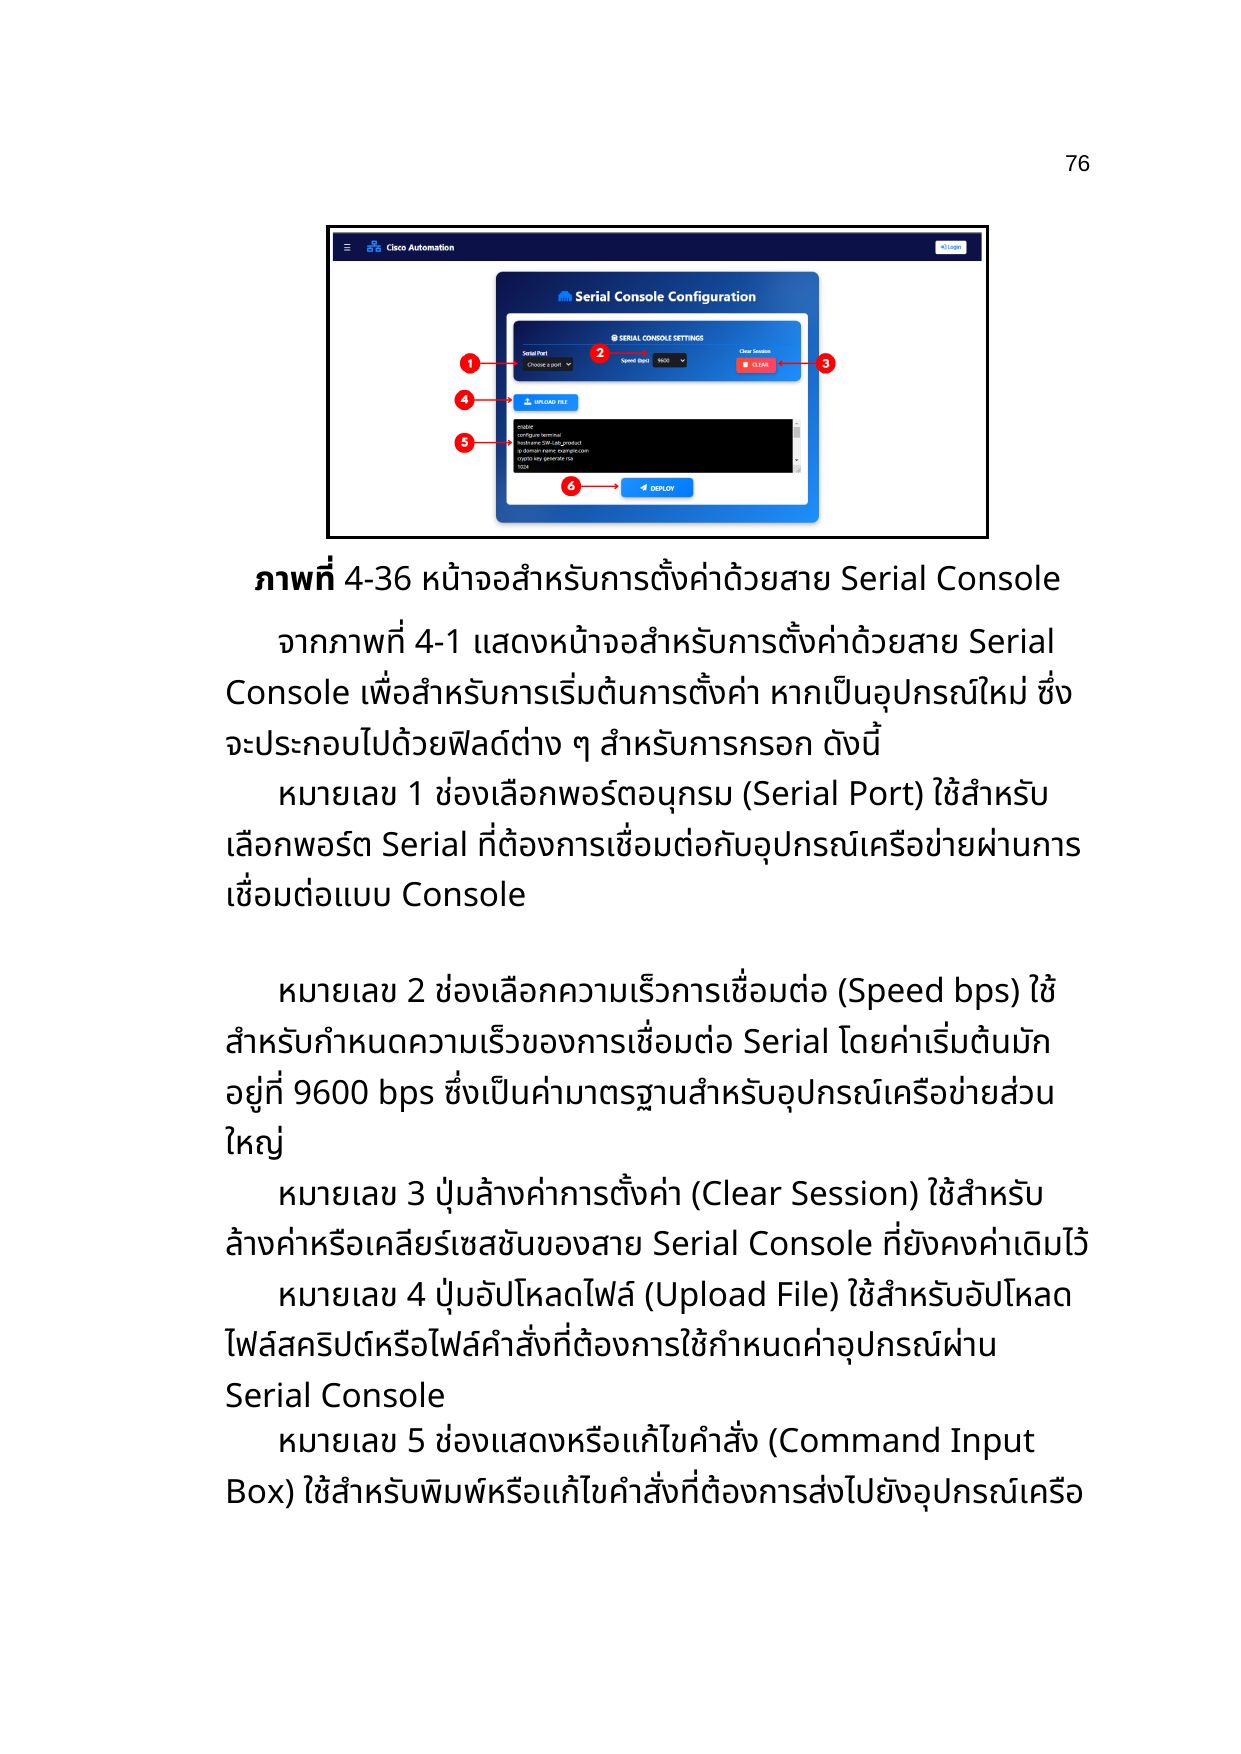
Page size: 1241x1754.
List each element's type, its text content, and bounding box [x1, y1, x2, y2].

picture [330, 228, 986, 536]
text หมายเลข 4 ปุ่มอัปโหลดไฟล์ (Upload File) ใช้สำหรับอัปโหลดไฟล์สคริปต์หรือไฟล์คำสั่งที่ต้องการใช้กำหนดค่าอุปกรณ์ผ่าน Serial Console [225, 1271, 1090, 1417]
text จากภาพที่ 4-1 แสดงหน้าจอสำหรับการตั้งค่าด้วยสาย Serial Console เพื่อสำหรับการเริ่มต้นการตั้งค่า หากเป็นอุปกรณ์ใหม่ ซึ่งจะประกอบไปด้วยฟิลด์ต่าง ๆ สำหรับการกรอก ดังนี้ [225, 618, 1090, 770]
text หมายเลข 2 ช่องเลือกความเร็วการเชื่อมต่อ (Speed bps) ใช้สำหรับกำหนดความเร็วของการเชื่อมต่อ Serial โดยค่าเริ่มต้นมักอยู่ที่ 9600 bps ซึ่งเป็นค่ามาตรฐานสำหรับอุปกรณ์เครือข่ายส่วนใหญ่ [225, 967, 1090, 1169]
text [225, 1417, 1090, 1518]
text หมายเลข 3 ปุ่มล้างค่าการตั้งค่า (Clear Session) ใช้สำหรับล้างค่าหรือเคลียร์เซสชันของสาย Serial Console ที่ยังคงค่าเดิมไว้ [225, 1169, 1090, 1271]
text หมายเลข 1 ช่องเลือกพอร์ตอนุกรม (Serial Port) ใช้สำหรับเลือกพอร์ต Serial ที่ต้องการเชื่อมต่อกับอุปกรณ์เครือข่ายผ่านการเชื่อมต่อแบบ Console [225, 770, 1090, 922]
